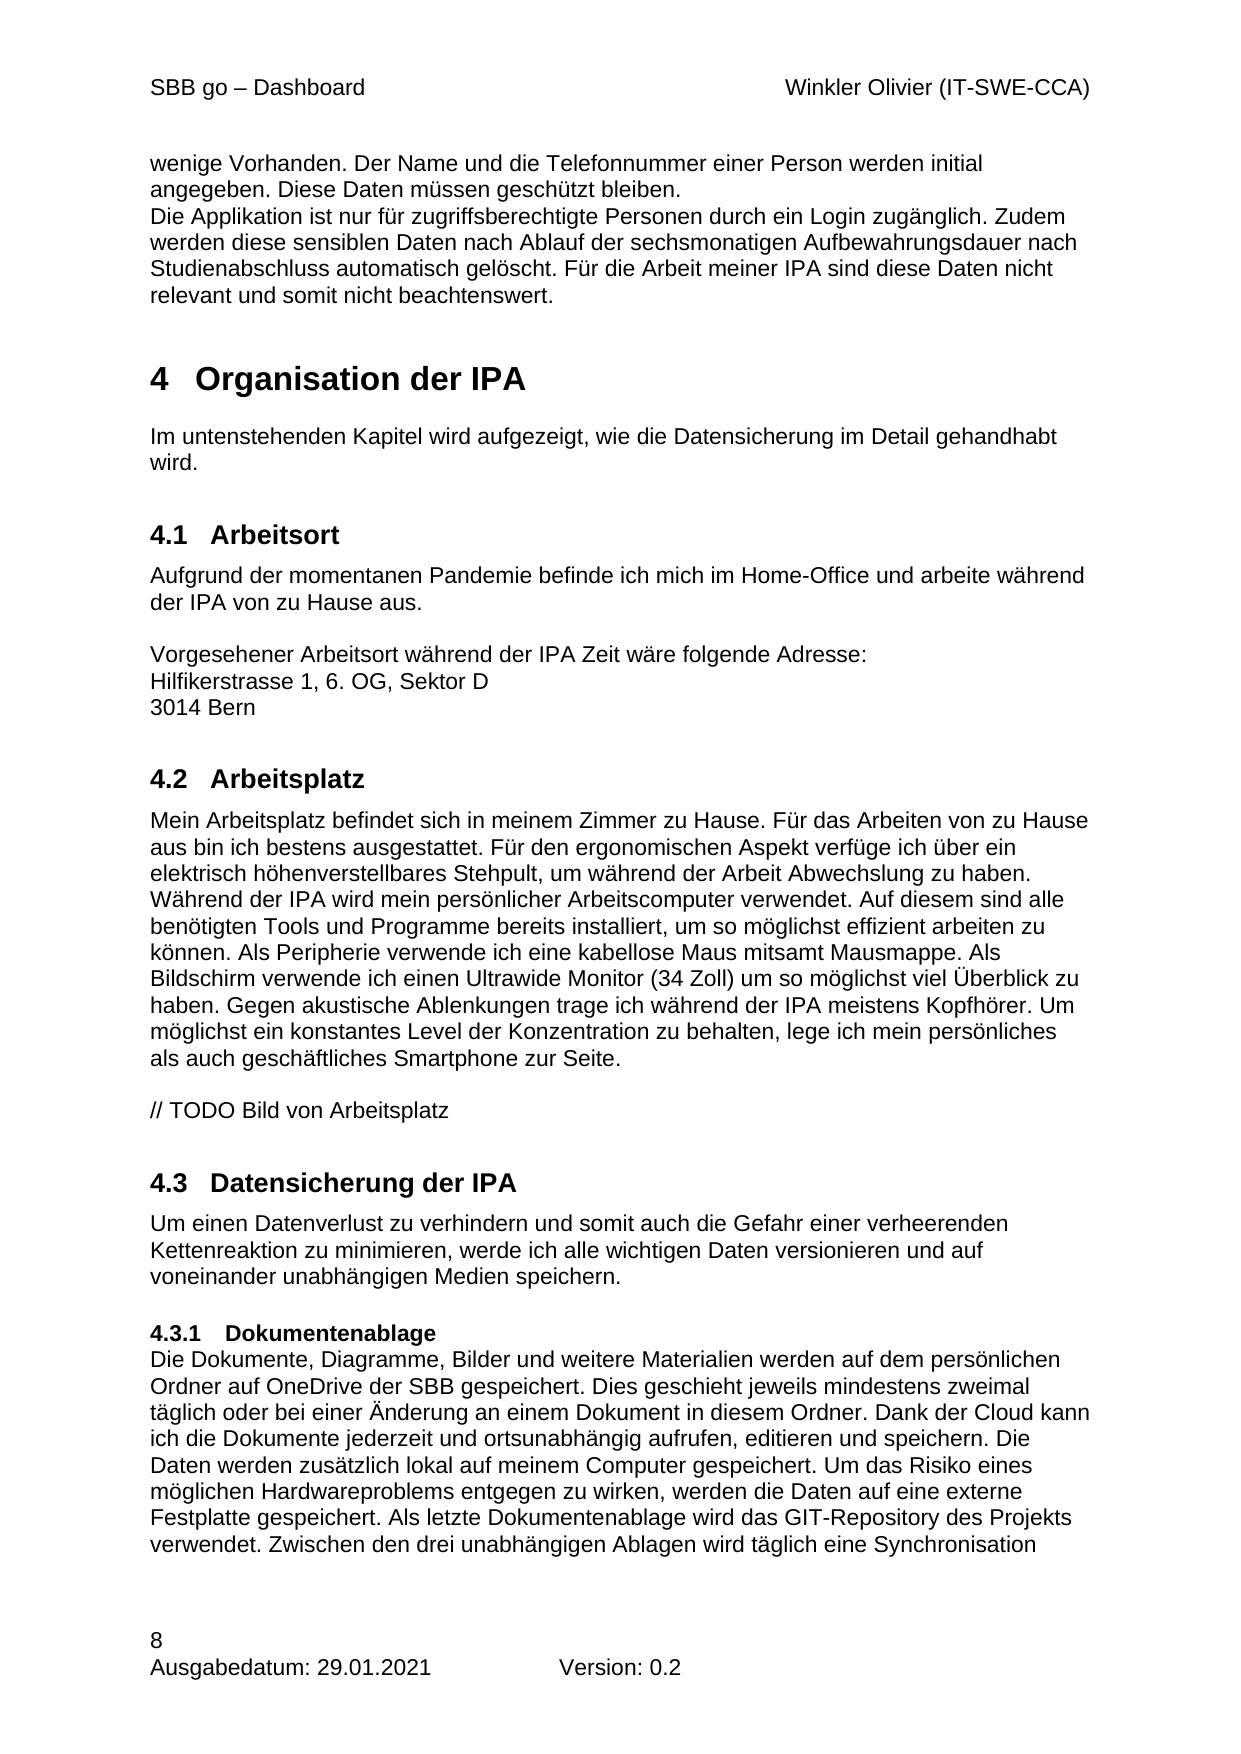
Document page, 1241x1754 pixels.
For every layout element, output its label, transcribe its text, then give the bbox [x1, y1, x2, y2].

subtitle Arbeitsplatz [150, 763, 1090, 795]
subtitle Arbeitsort [150, 519, 1090, 550]
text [150, 1346, 1090, 1557]
subtitle Datensicherung der IPA [150, 1167, 1090, 1198]
text // TODO Bild von Arbeitsplatz [150, 1097, 1090, 1123]
text Vorgesehener Arbeitsort während der IPA Zeit wäre folgende Adresse: [150, 641, 1090, 668]
subtitle Organisation der IPA [150, 359, 1090, 398]
text Um einen Datenverlust zu verhindern und somit auch die Gefahr einer verheerenden Kettenreaktion zu minimieren, werde ich alle wichtigen Daten versionieren und auf voneinander unabhängigen Medien speichern. [150, 1210, 1090, 1289]
subtitle Dokumentenablage [150, 1320, 1090, 1346]
text Aufgrund der momentanen Pandemie befinde ich mich im Home-Office und arbeite während der IPA von zu Hause aus. [150, 562, 1090, 615]
text Hilfikerstrasse 1, 6. OG, Sektor D [150, 668, 1090, 694]
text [150, 150, 1090, 203]
text Mein Arbeitsplatz befindet sich in meinem Zimmer zu Hause. Für das Arbeiten von zu Hause aus bin ich bestens ausgestattet. Für den ergonomischen Aspekt verfüge ich über ein elektrisch höhenverstellbares Stehpult, um während der Arbeit Abwechslung zu haben. Während der IPA wird mein persönlicher Arbeitscomputer verwendet. Auf diesem sind alle benötigten Tools und Programme bereits installiert, um so möglichst effizient arbeiten zu können. Als Peripherie verwende ich eine kabellose Maus mitsamt Mausmappe. Als Bildschirm verwende ich einen Ultrawide Monitor (34 Zoll) um so möglichst viel Überblick zu haben. Gegen akustische Ablenkungen trage ich während der IPA meistens Kopfhörer. Um möglichst ein konstantes Level der Konzentration zu behalten, lege ich mein persönliches als auch geschäftliches Smartphone zur Seite. [150, 807, 1090, 1071]
text Die Applikation ist nur für zugriffsberechtigte Personen durch ein Login zugänglich. Zudem werden diese sensiblen Daten nach Ablauf der sechsmonatigen Aufbewahrungsdauer nach Studienabschluss automatisch gelöscht. Für die Arbeit meiner IPA sind diese Daten nicht relevant und somit nicht beachtenswert. [150, 203, 1090, 308]
text Im untenstehenden Kapitel wird aufgezeigt, wie die Datensicherung im Detail gehandhabt wird. [150, 423, 1090, 476]
text 3014 Bern [150, 694, 1090, 721]
